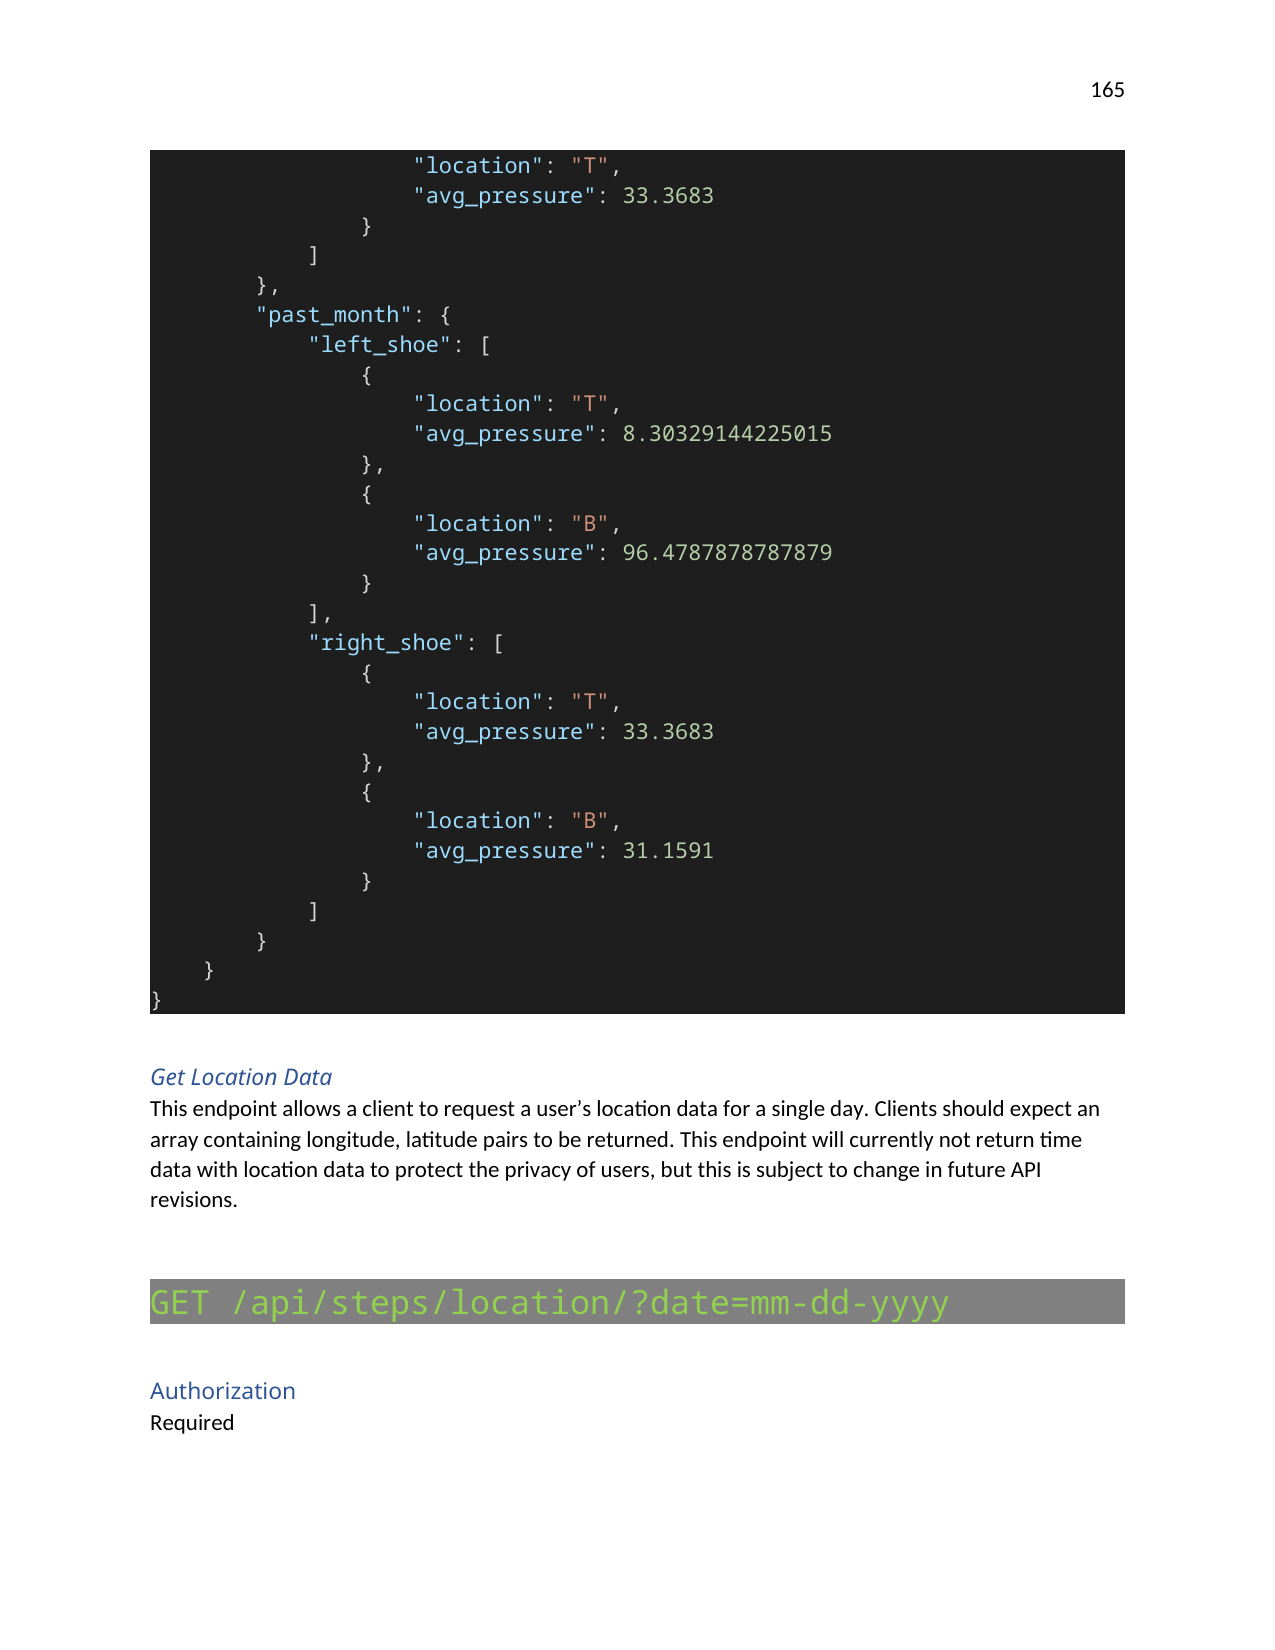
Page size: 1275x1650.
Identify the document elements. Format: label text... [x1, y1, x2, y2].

text "right_shoe": [ [150, 627, 1125, 656]
text ] [150, 239, 1125, 269]
text } [150, 924, 1125, 954]
text This endpoint allows a client to request a user’s location data for a single day. Clients should expect an array containing longitude, latitude pairs to be returned. This endpoint will currently not return time data with location data to protect the privacy of users, but this is subject to change in future API revisions. [150, 1094, 1125, 1213]
text }, [150, 448, 1125, 478]
text } [150, 567, 1125, 597]
text GET /api/steps/location/?date=mm-dd-yyyy [150, 1279, 1125, 1324]
text }, [150, 269, 1125, 299]
text } [150, 954, 1125, 984]
text }, [150, 746, 1125, 776]
text Required [150, 1408, 1125, 1437]
text ], [150, 597, 1125, 627]
subtitle Authorization [150, 1375, 1125, 1406]
text } [150, 209, 1125, 239]
text "avg_pressure": 33.3683 [150, 180, 1125, 209]
text { [150, 358, 1125, 388]
text } [150, 865, 1125, 895]
text "avg_pressure": 31.1591 [150, 835, 1125, 865]
text "left_shoe": [ [150, 329, 1125, 358]
subtitle Get Location Data [150, 1061, 1125, 1092]
text "location": "T", [150, 686, 1125, 716]
text "avg_pressure": 96.4787878787879 [150, 537, 1125, 567]
text "location": "B", [150, 805, 1125, 835]
text ] [150, 895, 1125, 924]
text "location": "T", [150, 150, 1125, 180]
text "past_month": { [150, 299, 1125, 329]
text { [150, 776, 1125, 805]
text "avg_pressure": 33.3683 [150, 716, 1125, 746]
text "location": "B", [150, 507, 1125, 537]
text } [150, 984, 1125, 1014]
text "location": "T", [150, 388, 1125, 418]
text { [150, 656, 1125, 686]
text "avg_pressure": 8.30329144225015 [150, 418, 1125, 448]
text { [150, 478, 1125, 507]
